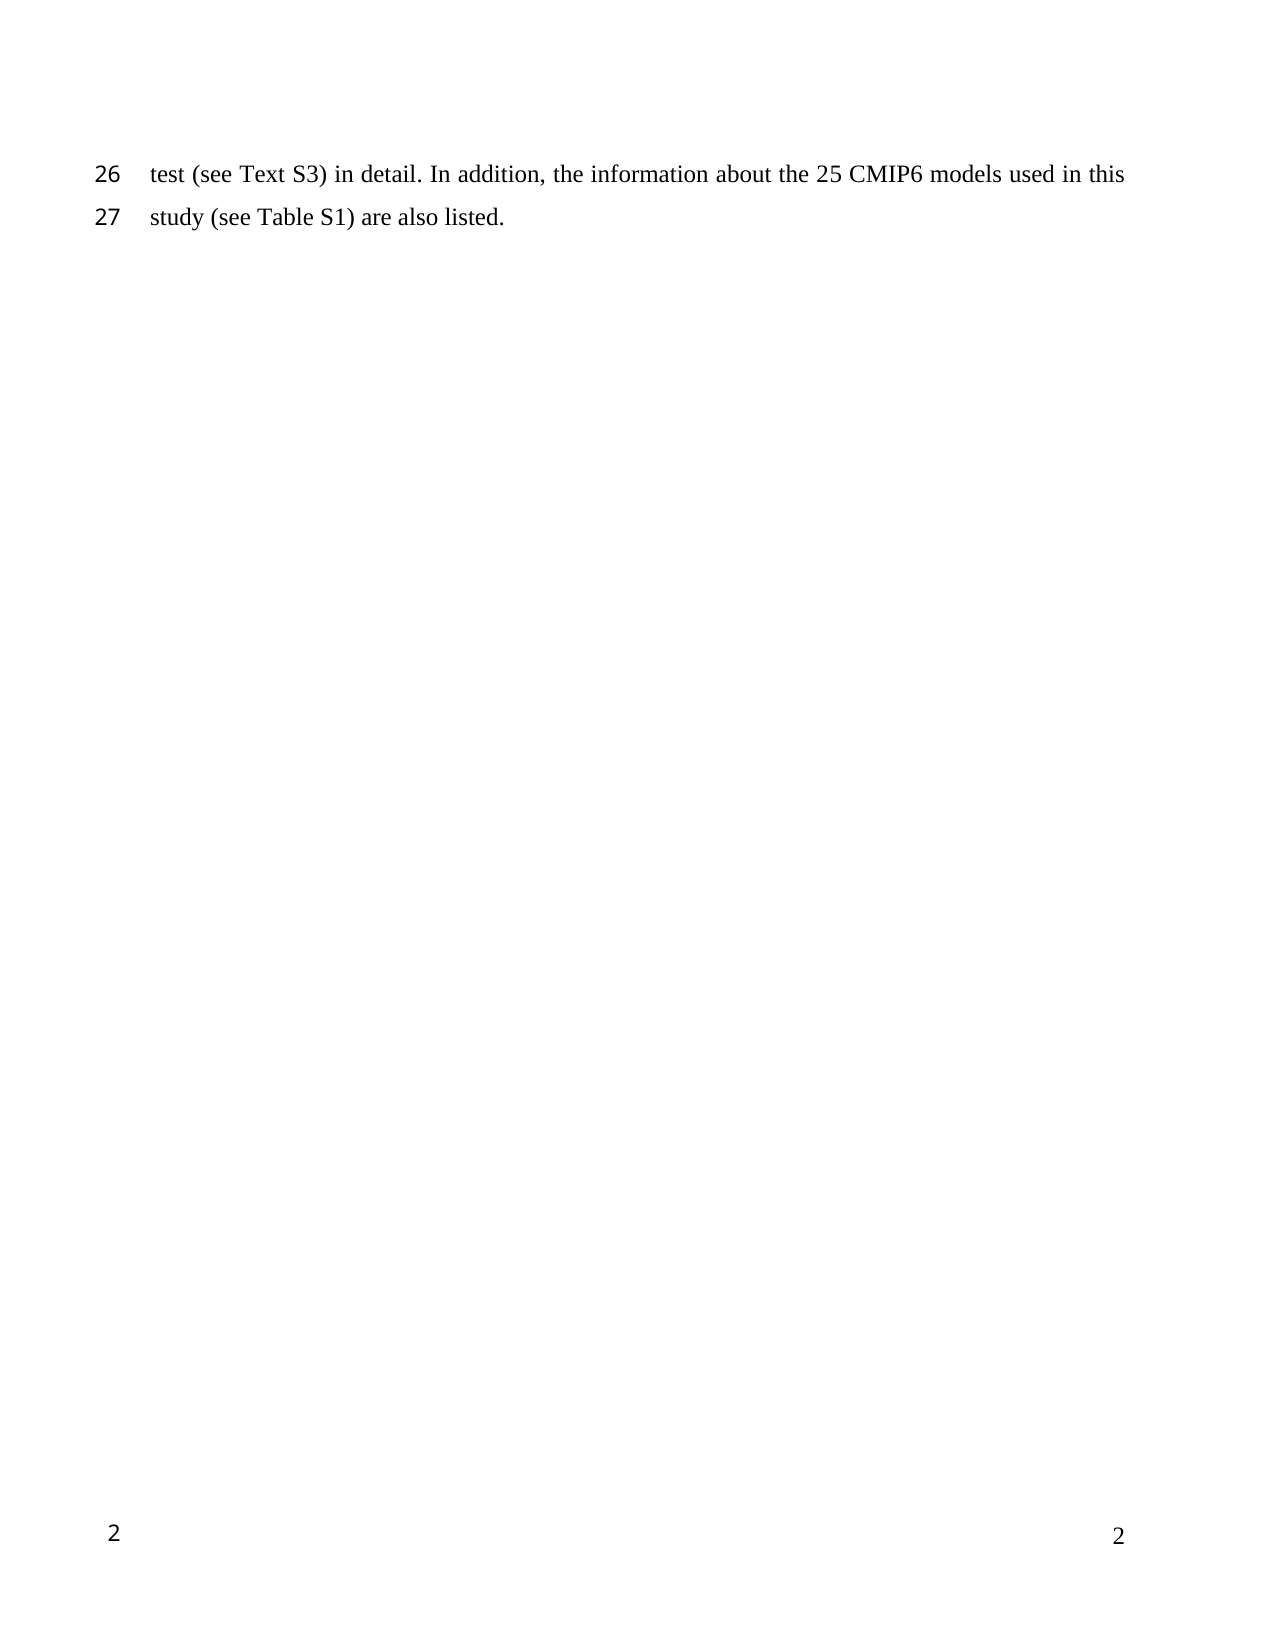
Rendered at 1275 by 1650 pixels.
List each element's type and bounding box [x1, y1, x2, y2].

text [150, 159, 1125, 231]
